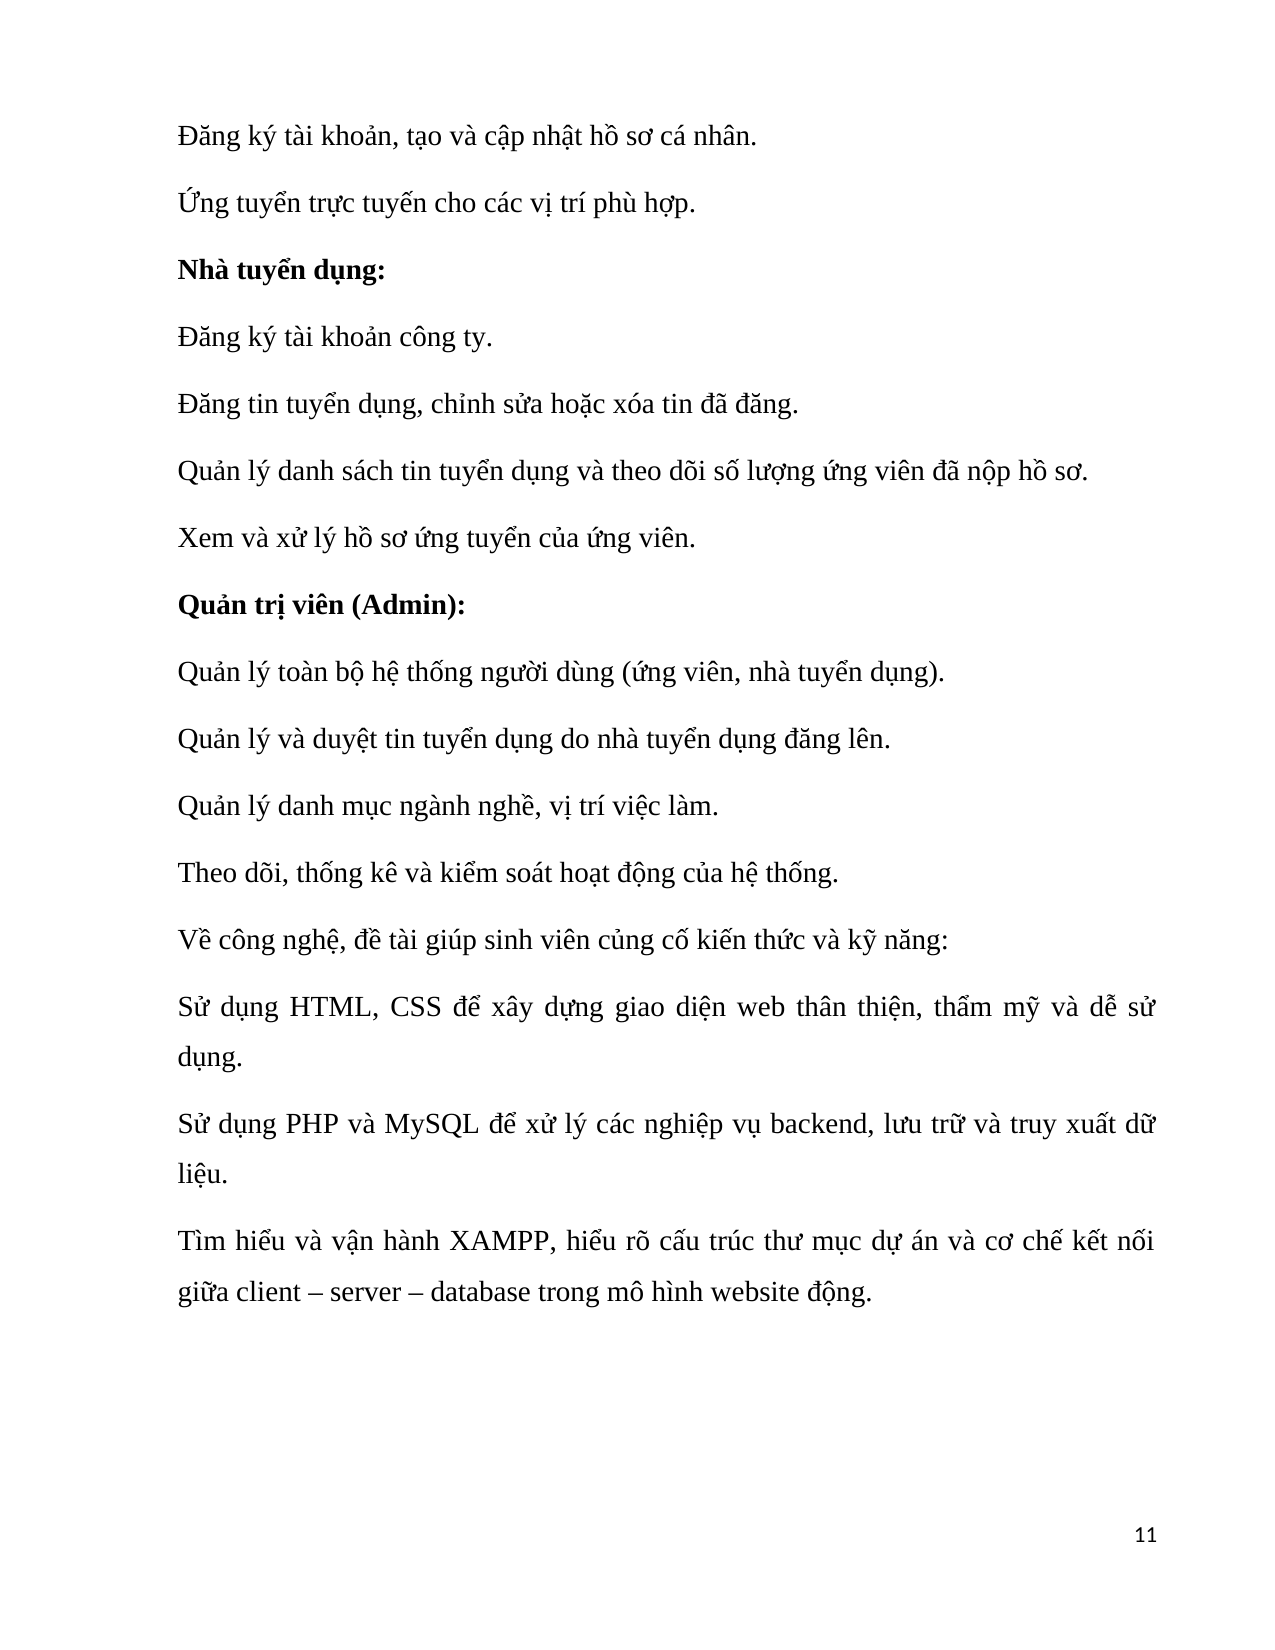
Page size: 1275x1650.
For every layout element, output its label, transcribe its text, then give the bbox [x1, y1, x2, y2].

text Tìm hiểu và vận hành XAMPP, hiểu rõ cấu trúc thư mục dự án và cơ chế kết nối giữa client – server – database trong mô hình website động. [177, 1223, 1157, 1307]
text Quản lý và duyệt tin tuyển dụng do nhà tuyển dụng đăng lên. [177, 721, 1157, 754]
text Đăng ký tài khoản, tạo và cập nhật hồ sơ cá nhân. [177, 118, 1157, 152]
text Quản lý toàn bộ hệ thống người dùng (ứng viên, nhà tuyển dụng). [177, 654, 1157, 687]
text Ứng tuyển trực tuyến cho các vị trí phù hợp. [177, 185, 1157, 219]
text Xem và xử lý hồ sơ ứng tuyển của ứng viên. [177, 520, 1157, 553]
text Sử dụng HTML, CSS để xây dựng giao diện web thân thiện, thẩm mỹ và dễ sử dụng. [177, 989, 1157, 1073]
text Quản lý danh mục ngành nghề, vị trí việc làm. [177, 788, 1157, 821]
text Về công nghệ, đề tài giúp sinh viên củng cố kiến thức và kỹ năng: [177, 922, 1157, 955]
text Sử dụng PHP và MySQL để xử lý các nghiệp vụ backend, lưu trữ và truy xuất dữ liệu. [177, 1106, 1157, 1190]
text Nhà tuyển dụng: [177, 252, 1157, 286]
text Theo dõi, thống kê và kiểm soát hoạt động của hệ thống. [177, 855, 1157, 888]
text Quản trị viên (Admin): [177, 587, 1157, 621]
text Quản lý danh sách tin tuyển dụng và theo dõi số lượng ứng viên đã nộp hồ sơ. [177, 453, 1157, 487]
text Đăng tin tuyển dụng, chỉnh sửa hoặc xóa tin đã đăng. [177, 386, 1157, 419]
text Đăng ký tài khoản công ty. [177, 319, 1157, 353]
